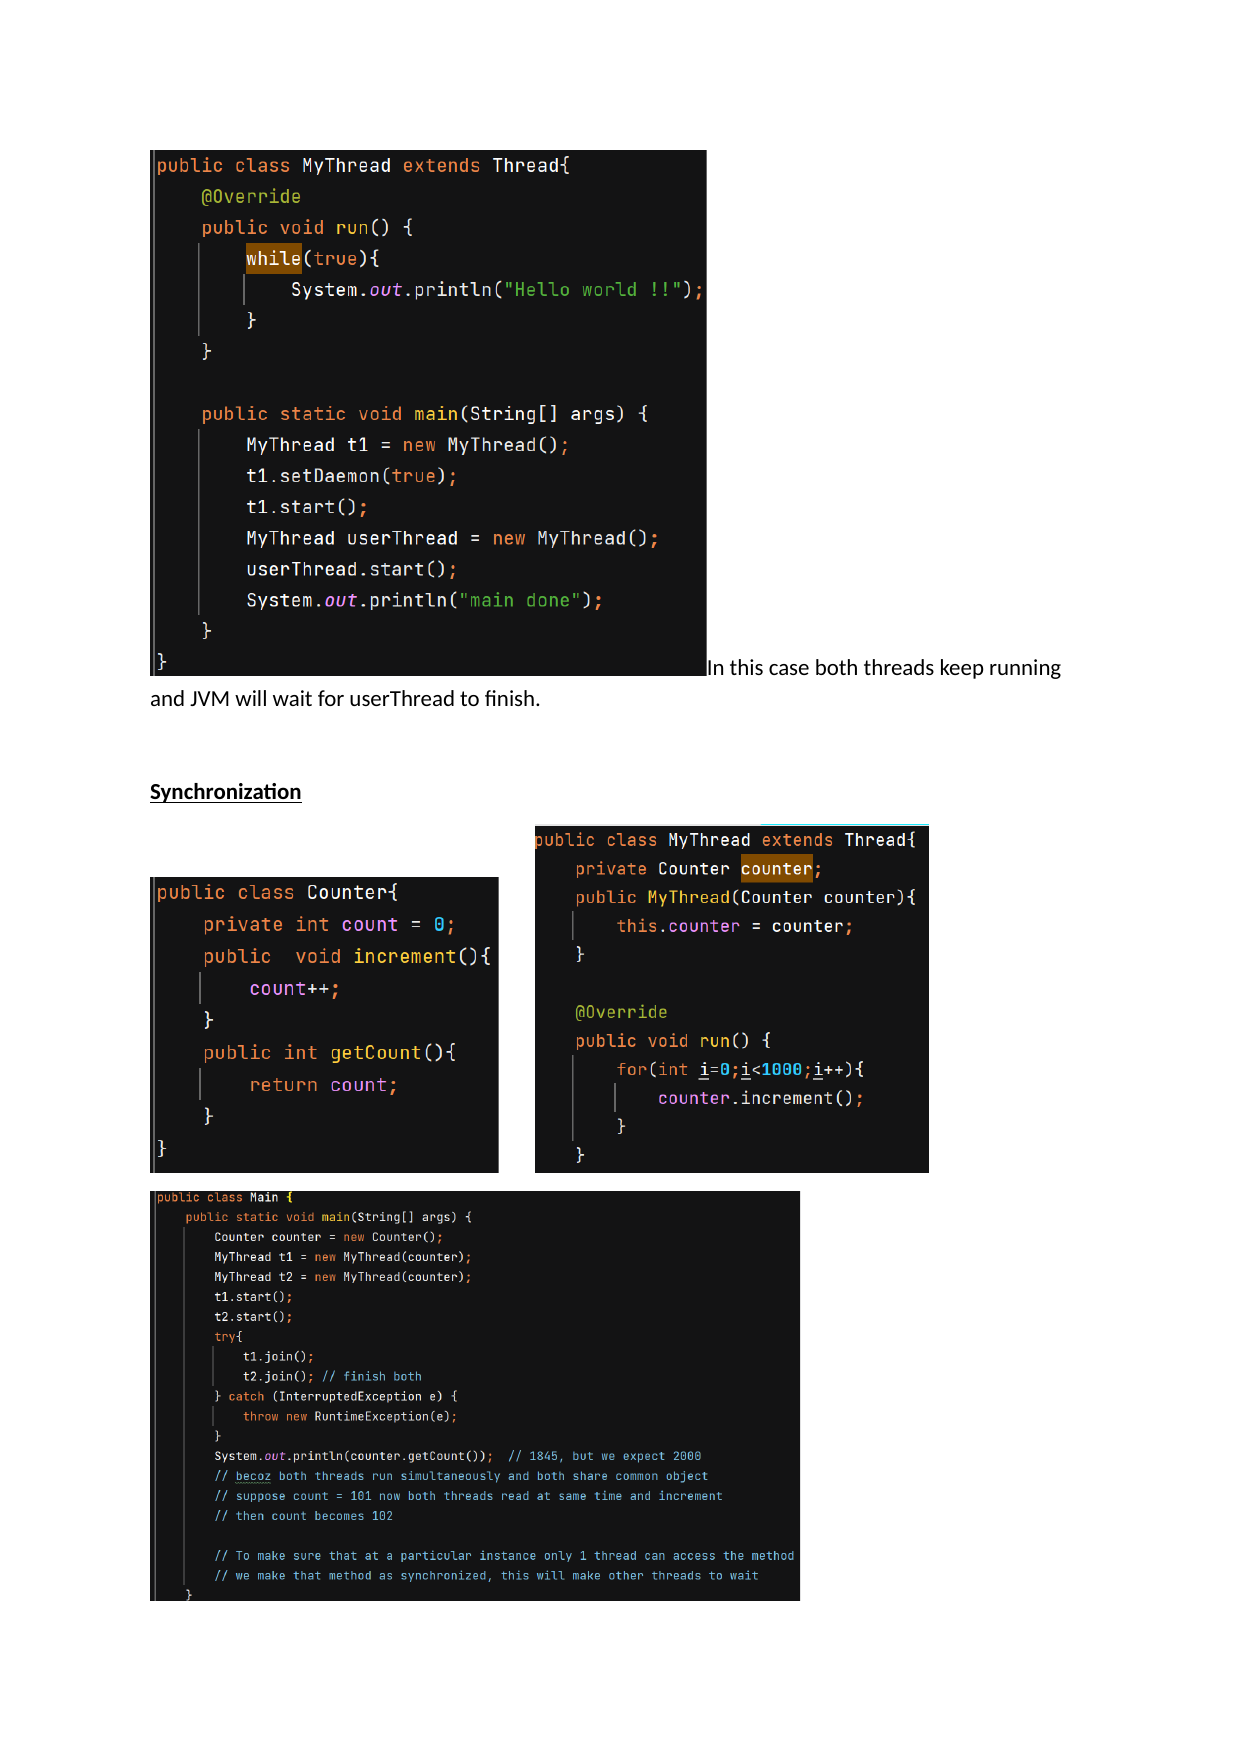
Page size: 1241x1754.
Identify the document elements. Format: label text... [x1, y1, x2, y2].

text Synchronization [150, 777, 1090, 805]
picture [150, 877, 499, 1173]
picture [535, 824, 929, 1173]
picture [150, 1191, 800, 1601]
picture [150, 150, 707, 676]
